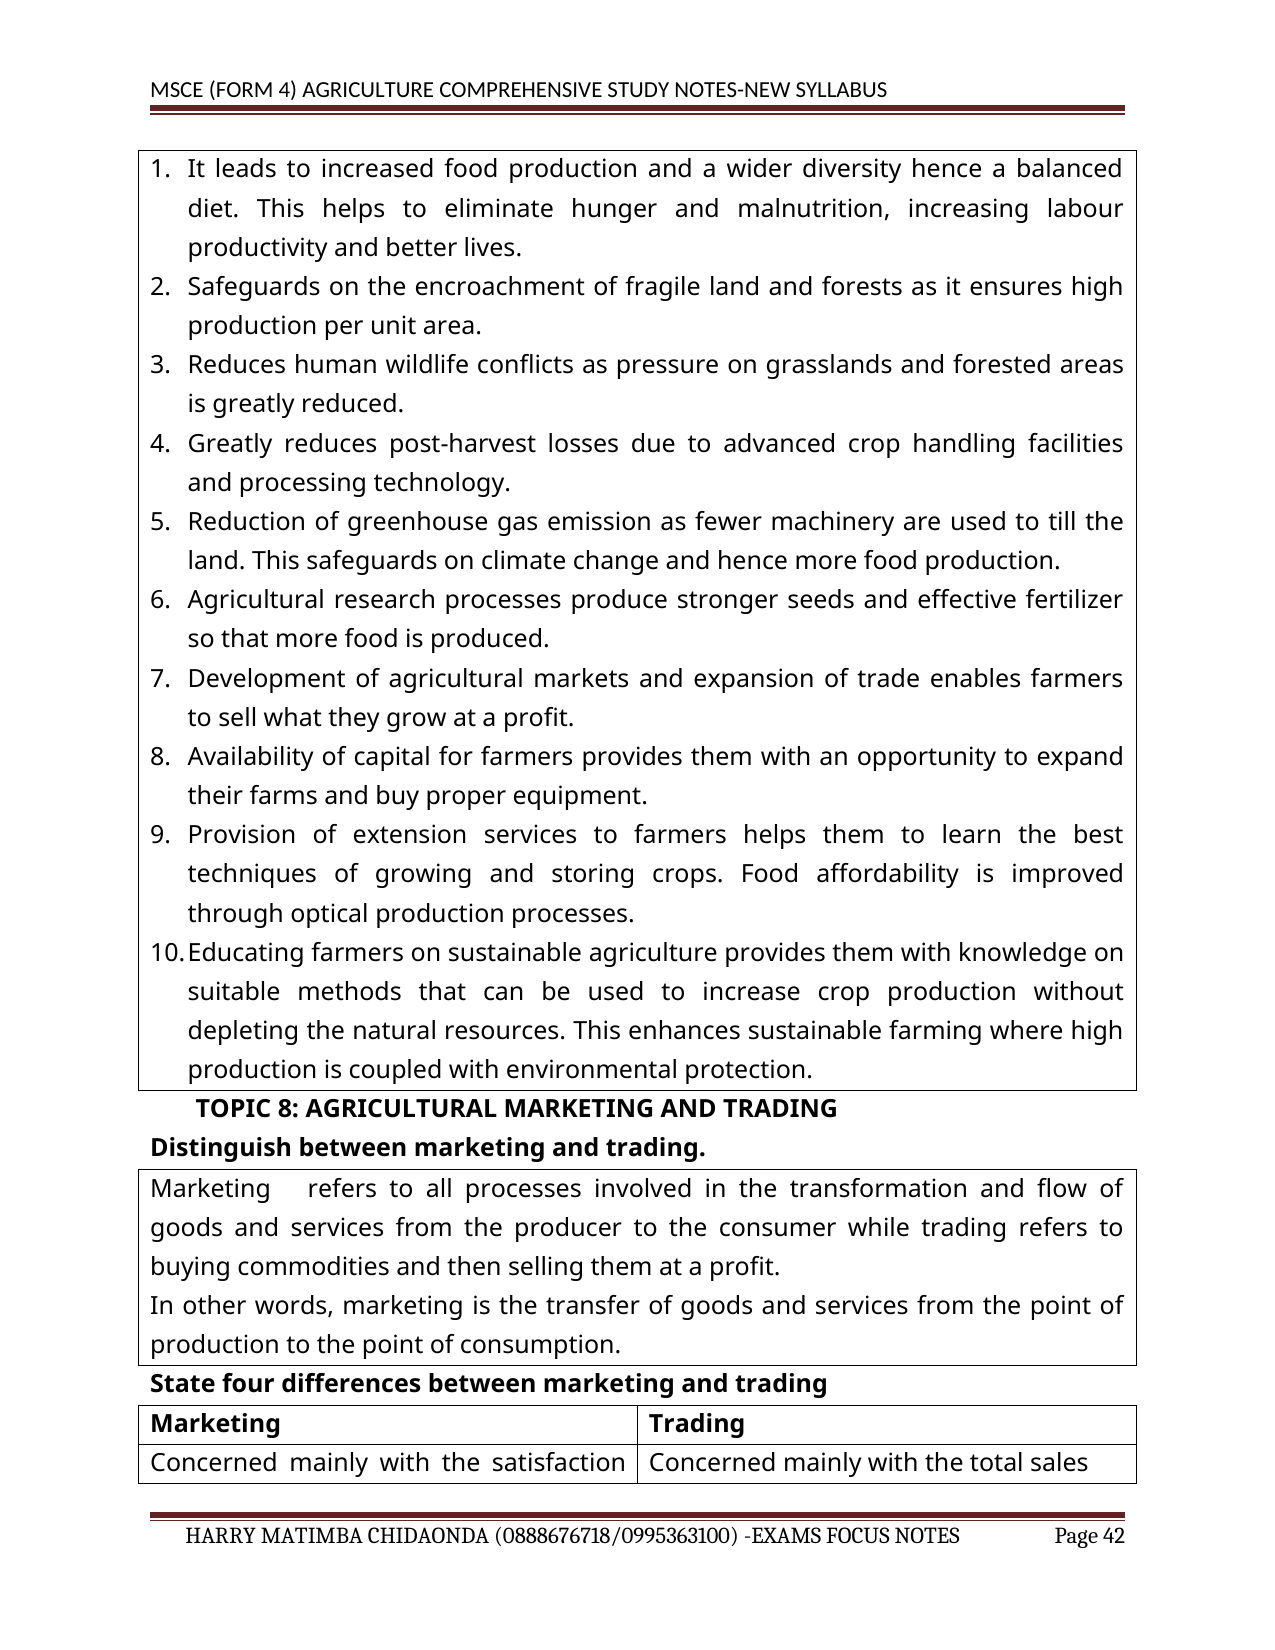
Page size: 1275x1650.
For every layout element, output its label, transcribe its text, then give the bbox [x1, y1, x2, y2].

text TOPIC 8: AGRICULTURAL MARKETING AND TRADING [150, 1091, 1125, 1125]
table_header It leads to increased food production and a wider diversity hence a balanced diet. This helps to eliminate hunger and malnutrition, increasing labour productivity and better lives. Safeguards on the encroachment of fragile land and forests as it ensures high production per unit area. Reduces human wildlife conflicts as pressure on grasslands and forested areas is greatly reduced. Greatly reduces post-harvest losses due to advanced crop handling facilities and processing technology. Reduction of greenhouse gas emission as fewer machinery are used to till the land. This safeguards on climate change and hence more food production. Agricultural research processes produce stronger seeds and effective fertilizer so that more food is produced. Development of agricultural markets and expansion of trade enables farmers to sell what they grow at a profit. Availability of capital for farmers provides them with an opportunity to expand their farms and buy proper equipment. Provision of extension services to farmers helps them to learn the best techniques of growing and storing crops. Food affordability is improved through optical production processes. Educating farmers on sustainable agriculture provides them with knowledge on suitable methods that can be used to increase crop production without depleting the natural resources. This enhances sustainable farming where high production is coupled with environmental protection. [139, 151, 1136, 1090]
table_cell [638, 1445, 1136, 1483]
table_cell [139, 1445, 637, 1483]
text Distinguish between marketing and trading. [150, 1130, 1125, 1164]
table_header Marketing [139, 1406, 637, 1444]
table_header Marketing refers to all processes involved in the transformation and flow of goods and services from the producer to the consumer while trading refers to buying commodities and then selling them at a profit. In other words, marketing is the transfer of goods and services from the point of production to the point of consumption. [139, 1170, 1136, 1365]
text State four differences between marketing and trading [150, 1366, 1125, 1400]
table_header Trading [638, 1406, 1136, 1444]
